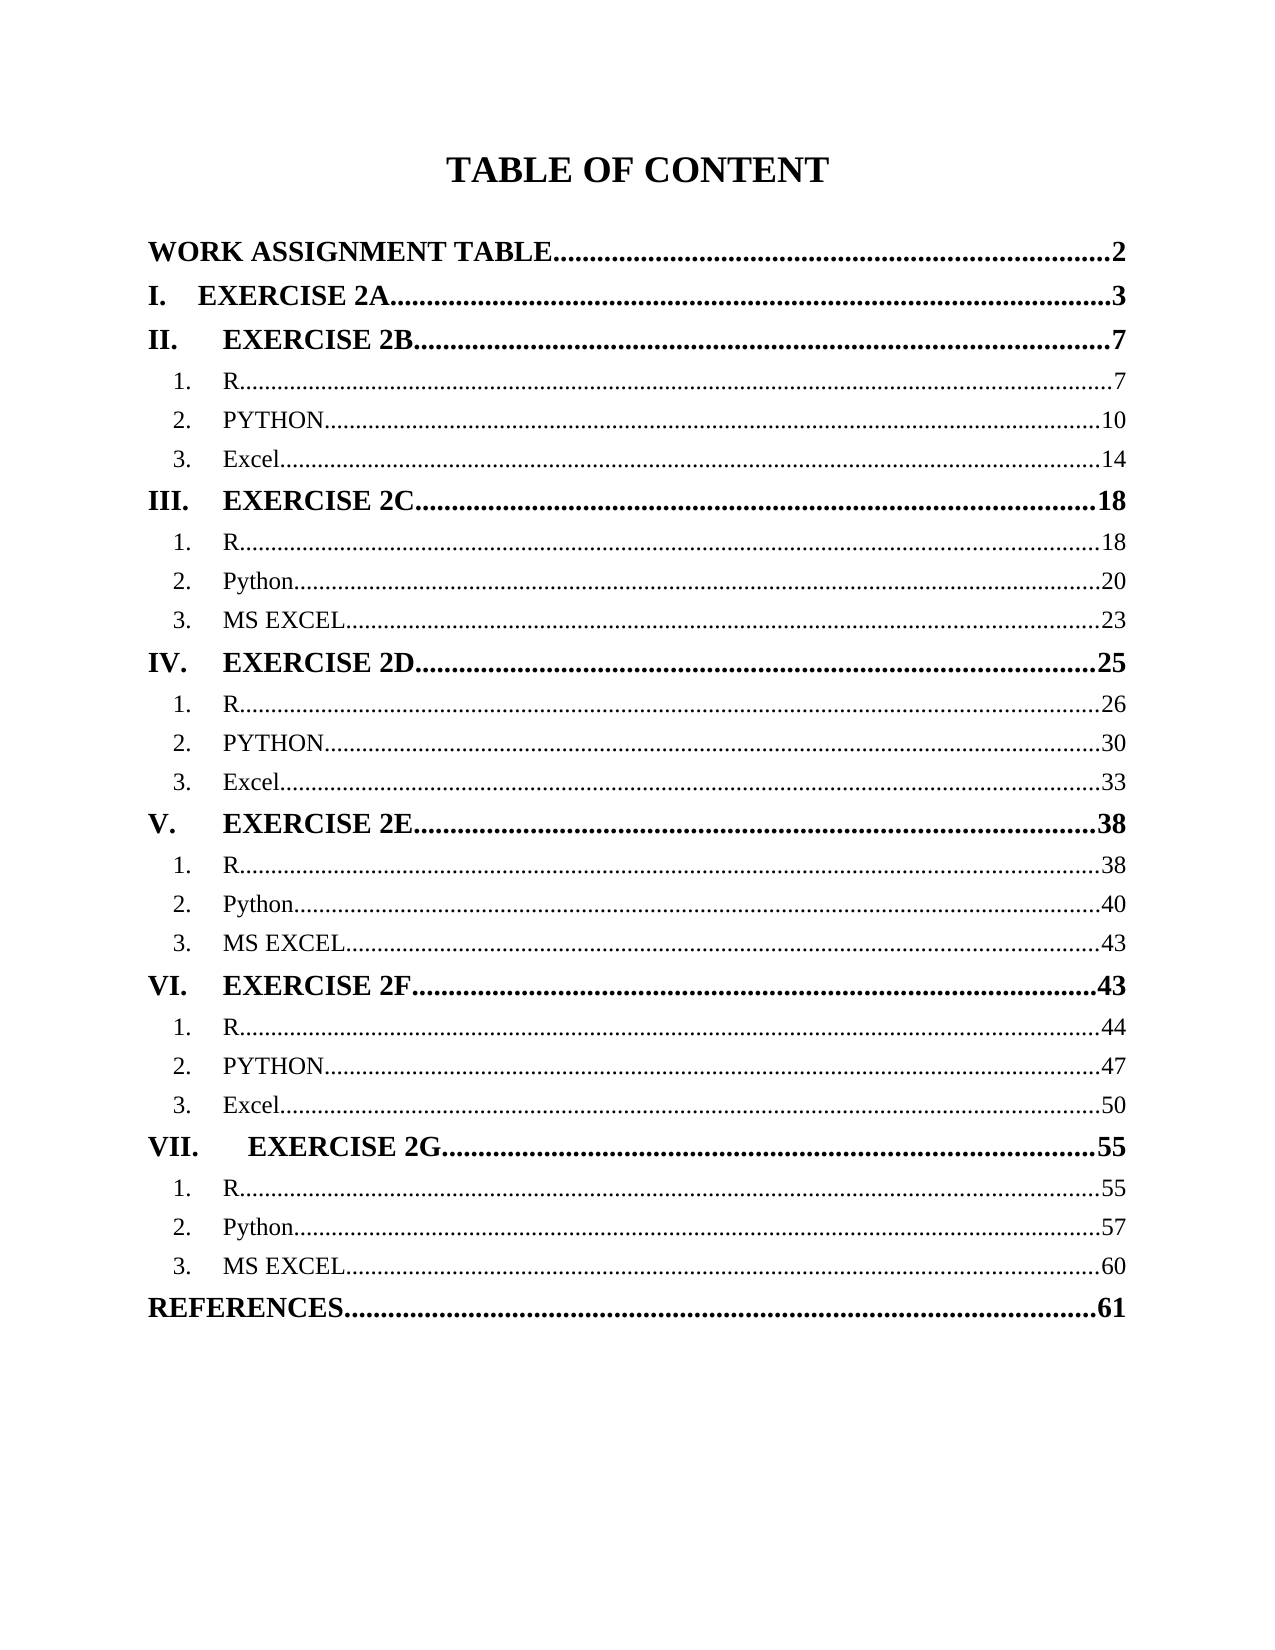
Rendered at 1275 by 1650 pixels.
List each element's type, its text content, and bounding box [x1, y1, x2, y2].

text 1. R 44 [173, 1012, 1127, 1040]
text 3. MS EXCEL 23 [173, 606, 1127, 634]
text III. EXERCISE 2C 18 [148, 483, 1127, 517]
text I. EXERCISE 2A 3 [148, 278, 1127, 311]
text VI. EXERCISE 2F 43 [148, 968, 1127, 1001]
text 1. R 55 [173, 1173, 1127, 1202]
text 3. Excel 50 [173, 1090, 1127, 1119]
text TABLE OF CONTENT [148, 148, 1127, 191]
text 2. Python 20 [173, 566, 1127, 595]
text 3. MS EXCEL 60 [173, 1251, 1127, 1280]
text 1. R 26 [173, 689, 1127, 717]
text 2. PYTHON 30 [173, 728, 1127, 757]
text VII. EXERCISE 2G 55 [148, 1129, 1127, 1163]
text 1. R 18 [173, 527, 1127, 556]
text 3. Excel 33 [173, 767, 1127, 796]
text REFERENCES 61 [148, 1291, 1127, 1324]
text II. EXERCISE 2B 7 [148, 322, 1127, 355]
text V. EXERCISE 2E 38 [148, 806, 1127, 840]
text 1. R 7 [173, 366, 1127, 394]
text 3. Excel 14 [173, 444, 1127, 473]
text 2. PYTHON 10 [173, 405, 1127, 434]
text IV. EXERCISE 2D 25 [148, 645, 1127, 678]
text 3. MS EXCEL 43 [173, 928, 1127, 957]
text WORK ASSIGNMENT TABLE 2 [148, 234, 1127, 267]
text 2. Python 57 [173, 1212, 1127, 1241]
text 2. PYTHON 47 [173, 1051, 1127, 1079]
text 1. R 38 [173, 850, 1127, 879]
text 2. Python 40 [173, 889, 1127, 918]
